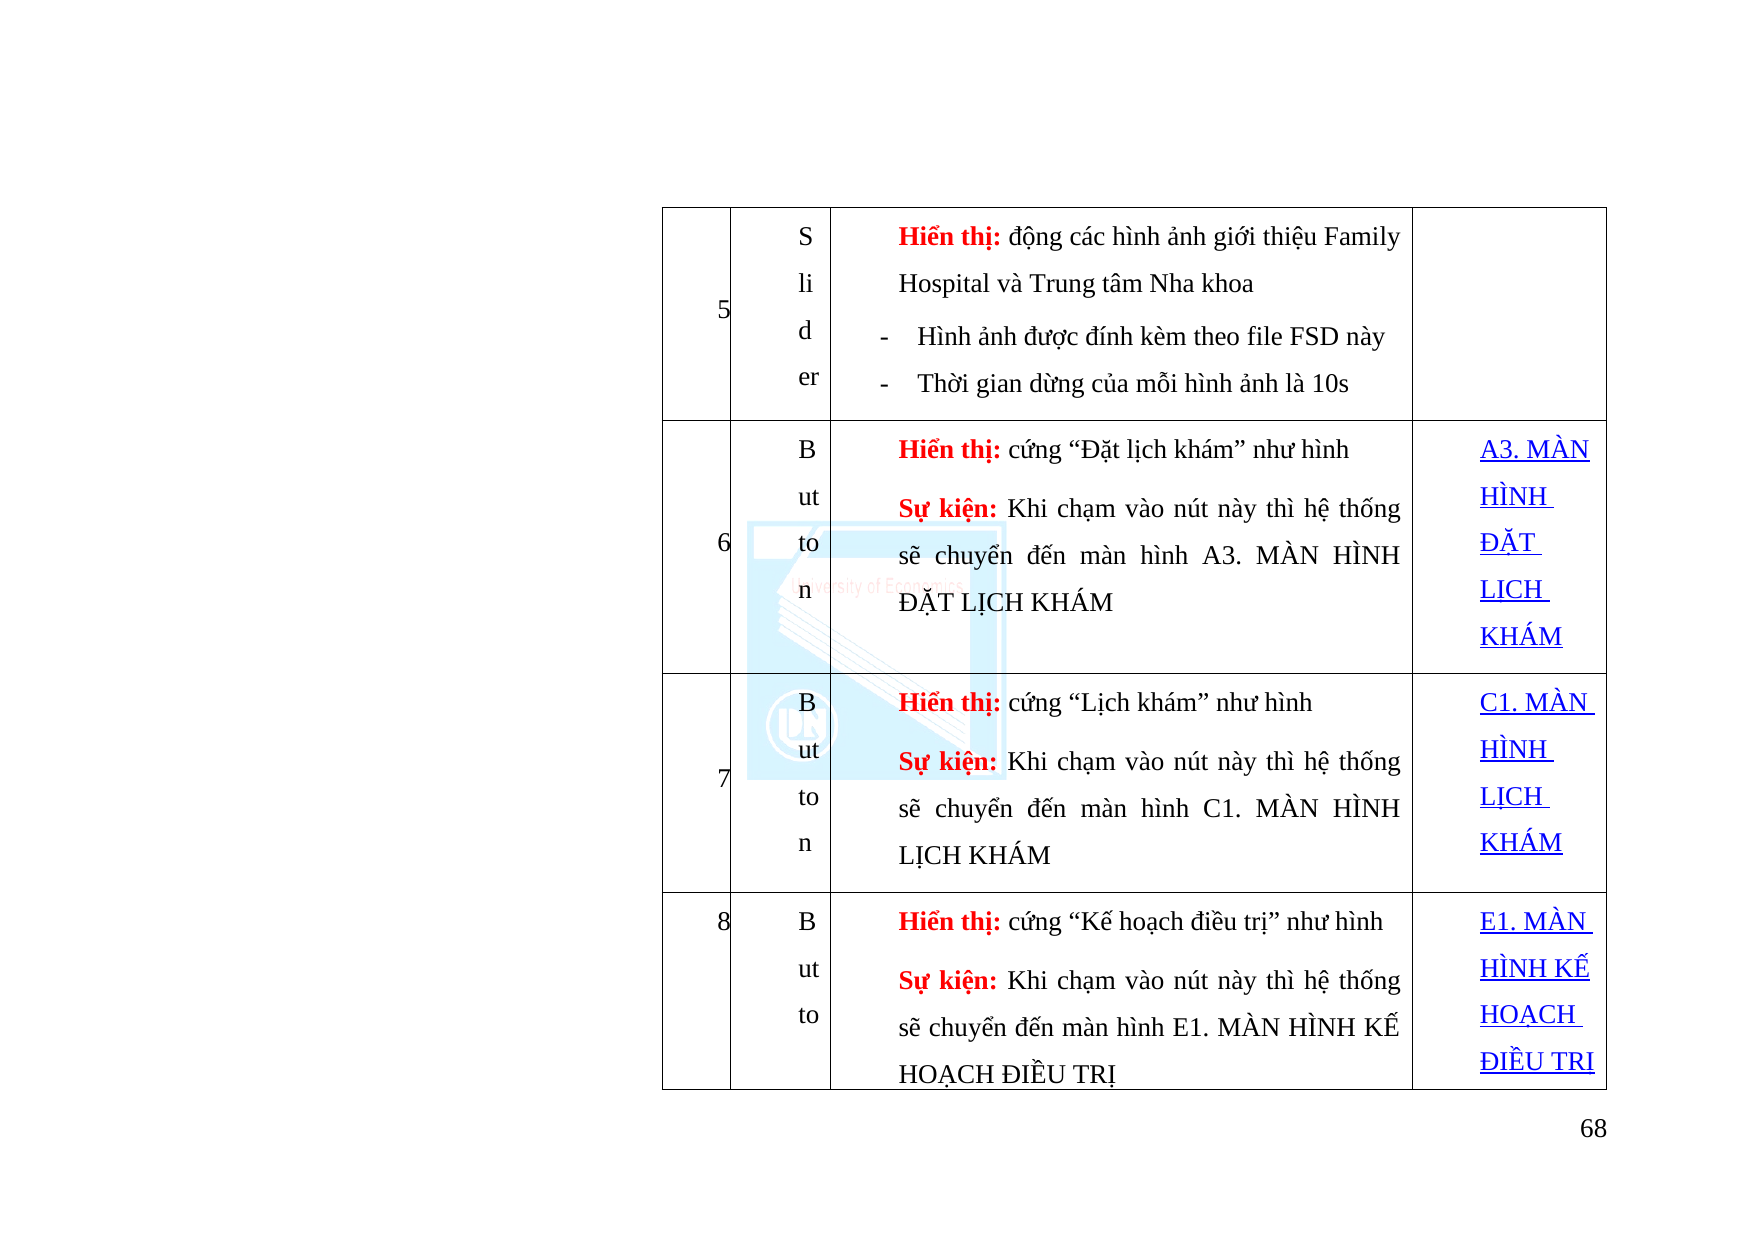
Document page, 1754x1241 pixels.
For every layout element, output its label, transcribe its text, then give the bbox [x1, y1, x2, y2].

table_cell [831, 893, 1412, 1089]
table_cell [1413, 208, 1606, 420]
table_cell Button [731, 674, 830, 892]
table_cell 8 [663, 893, 730, 1089]
table_cell 7 [663, 674, 730, 892]
table_cell 5 [663, 208, 730, 420]
table_cell Button [731, 421, 830, 673]
table_cell Slider [731, 208, 830, 420]
table_cell Button [731, 893, 830, 1089]
table_cell C1. MÀN HÌNH LỊCH KHÁM [1413, 674, 1606, 892]
table_cell Hiển thị: động các hình ảnh giới thiệu Family Hospital và Trung tâm Nha khoa Hình ảnh được đính kèm theo file FSD này Thời gian dừng của mỗi hình ảnh là 10s [831, 208, 1412, 420]
table_cell Hiển thị: cứng “Lịch khám” như hình Sự kiện: Khi chạm vào nút này thì hệ thống sẽ chuyển đến màn hình C1. MÀN HÌNH LỊCH KHÁM [831, 674, 1412, 892]
table_cell 6 [663, 421, 730, 673]
table_cell A3. MÀN HÌNH ĐẶT LỊCH KHÁM [1413, 421, 1606, 673]
table_cell Hiển thị: cứng “Đặt lịch khám” như hình Sự kiện: Khi chạm vào nút này thì hệ thống sẽ chuyển đến màn hình A3. MÀN HÌNH ĐẶT LỊCH KHÁM [831, 421, 1412, 673]
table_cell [1413, 893, 1606, 1089]
